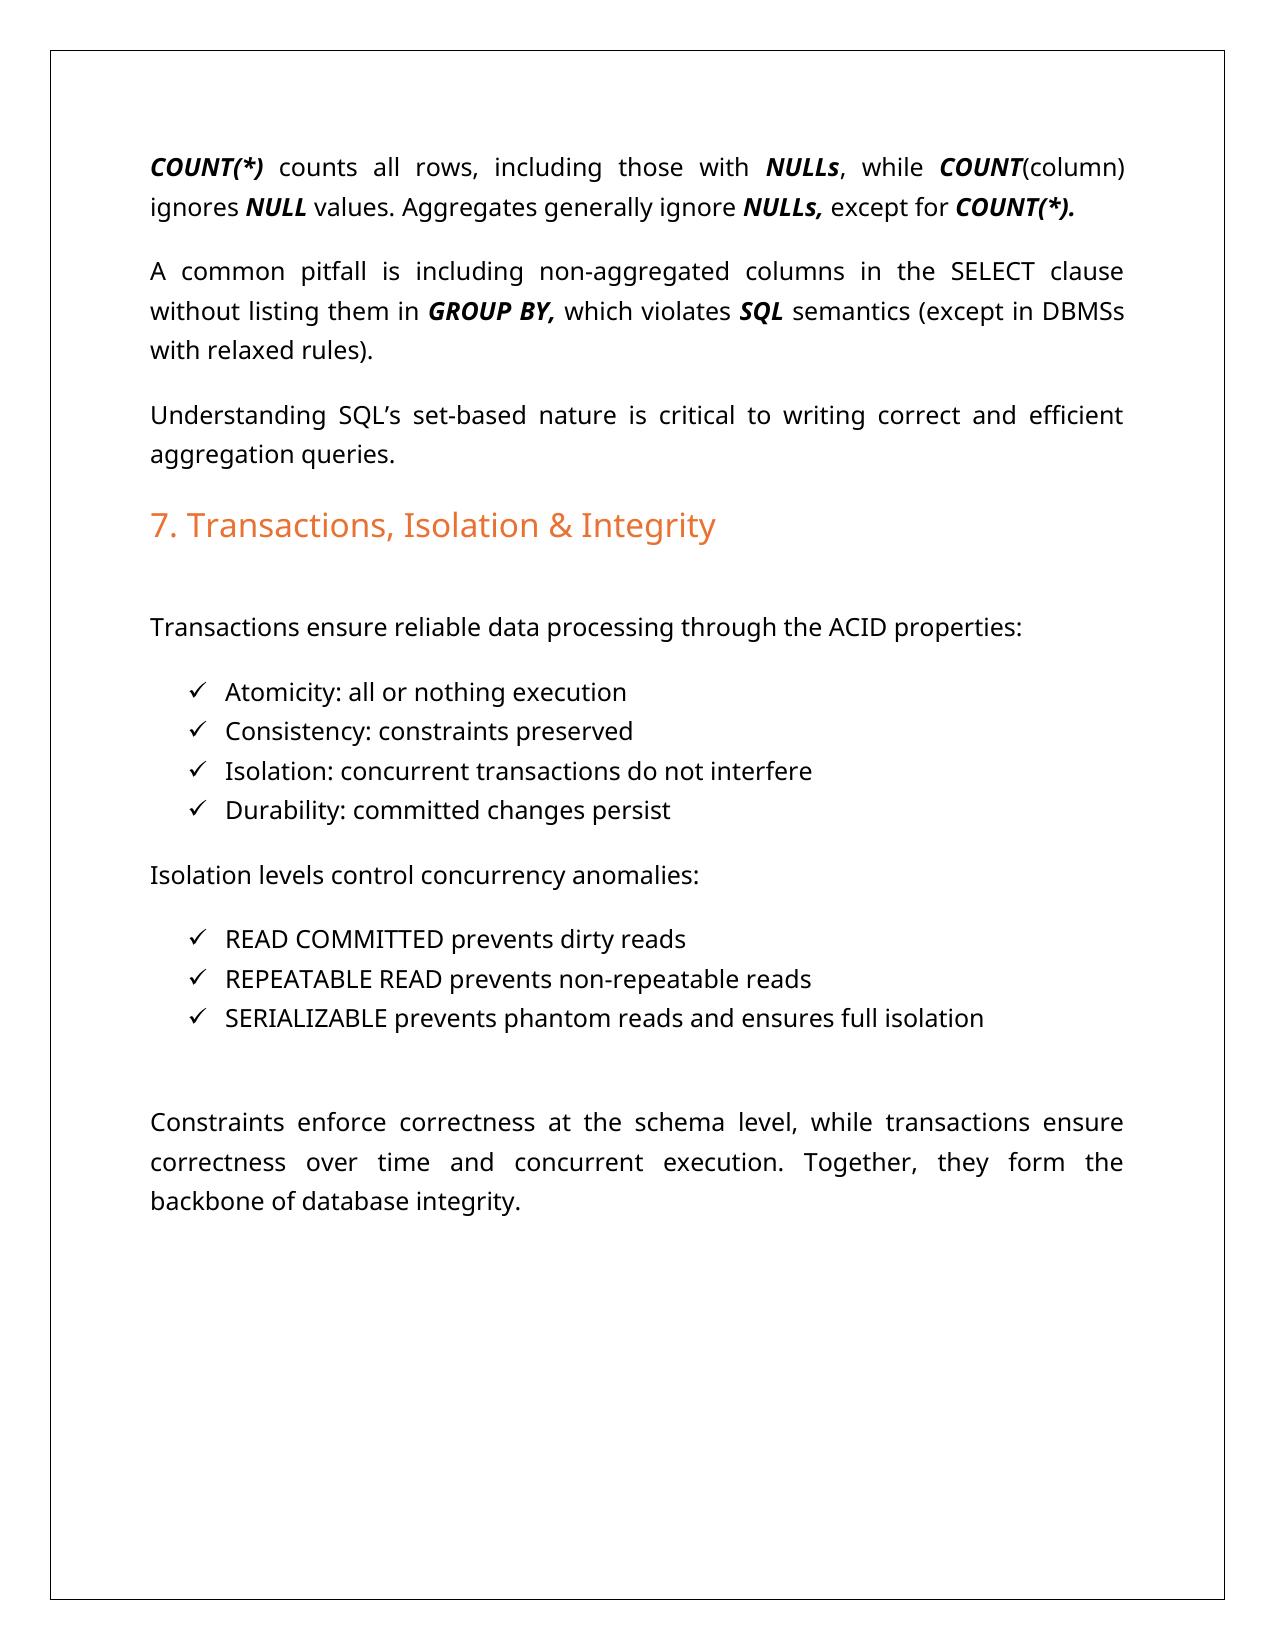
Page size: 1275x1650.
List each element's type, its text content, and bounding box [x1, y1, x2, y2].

list REPEATABLE READ prevents non-repeatable reads [187, 961, 1125, 996]
list Atomicity: all or nothing execution [187, 674, 1125, 709]
text Transactions ensure reliable data processing through the ACID properties: [150, 610, 1125, 644]
text Isolation levels control concurrency anomalies: [150, 857, 1125, 892]
list Isolation: concurrent transactions do not interfere [187, 753, 1125, 788]
list SERIALIZABLE prevents phantom reads and ensures full isolation [187, 1001, 1125, 1035]
list Consistency: constraints preserved [187, 714, 1125, 748]
text A common pitfall is including non-aggregated columns in the SELECT clause without listing them in GROUP BY, which violates SQL semantics (except in DBMSs with relaxed rules). [150, 254, 1125, 367]
list Durability: committed changes persist [187, 793, 1125, 827]
text Constraints enforce correctness at the schema level, while transactions ensure correctness over time and concurrent execution. Together, they form the backbone of database integrity. [150, 1105, 1125, 1218]
subtitle 7. Transactions, Isolation & Integrity [150, 501, 1125, 547]
text Understanding SQL’s set-based nature is critical to writing correct and efficient aggregation queries. [150, 397, 1125, 471]
text COUNT(*) counts all rows, including those with NULLs, while COUNT(column) ignores NULL values. Aggregates generally ignore NULLs, except for COUNT(*). [150, 150, 1125, 223]
list READ COMMITTED prevents dirty reads [187, 922, 1125, 956]
